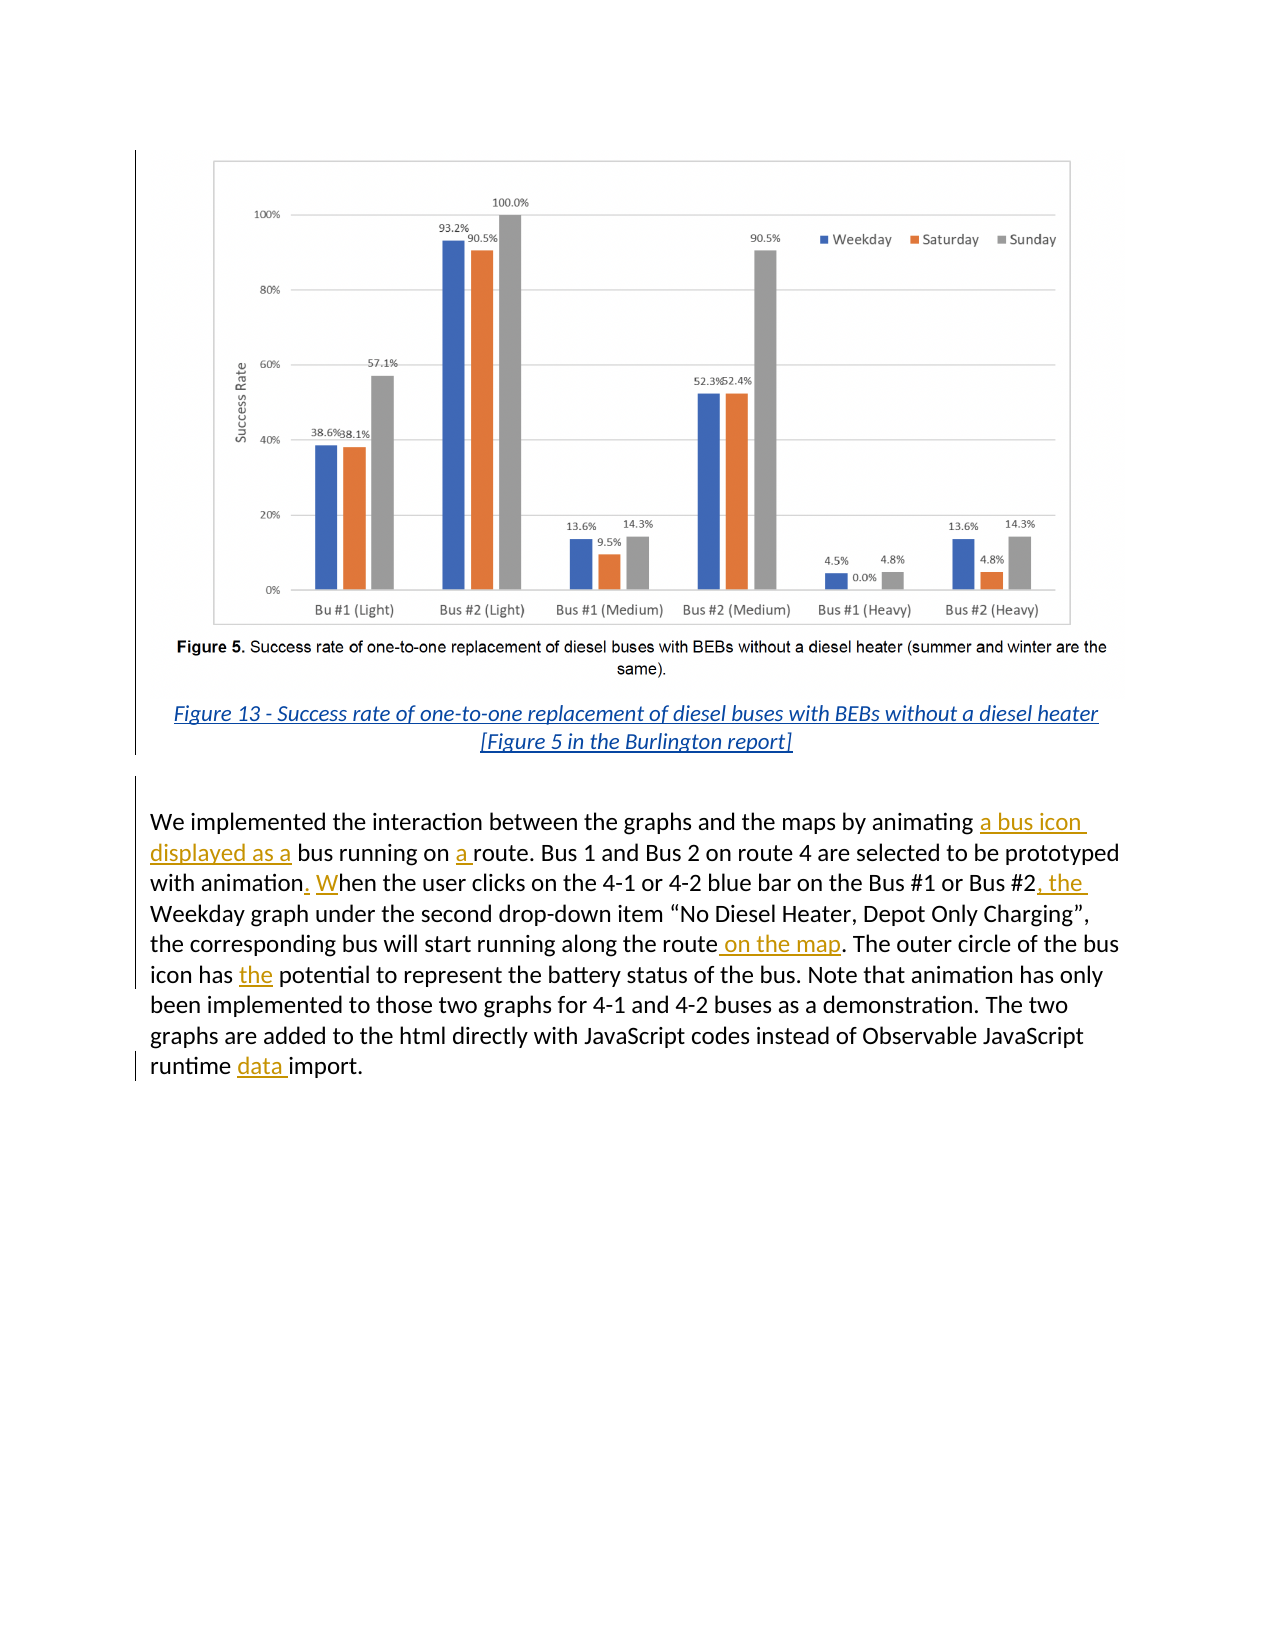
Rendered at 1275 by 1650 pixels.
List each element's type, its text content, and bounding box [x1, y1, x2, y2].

text We implemented the interaction between the graphs and the maps by animating bus running on route. Bus 1 and Bus 2 on route 4 are selected to be prototyped with animation hen the user clicks on the 4-1 or 4-2 blue bar on the Bus #1 or Bus #2Weekday graph under the second drop-down item “No Diesel Heater, Depot Only Charging”, the corresponding bus will start running along the route. The outer circle of the bus icon has potential to represent the battery status of the bus. Note that animation has only been implemented to those two graphs for 4-1 and 4-2 buses as a demonstration. The two graphs are added to the html directly with JavaScript codes instead of Observable JavaScript runtime import. [150, 806, 1125, 1081]
picture [150, 150, 1125, 699]
